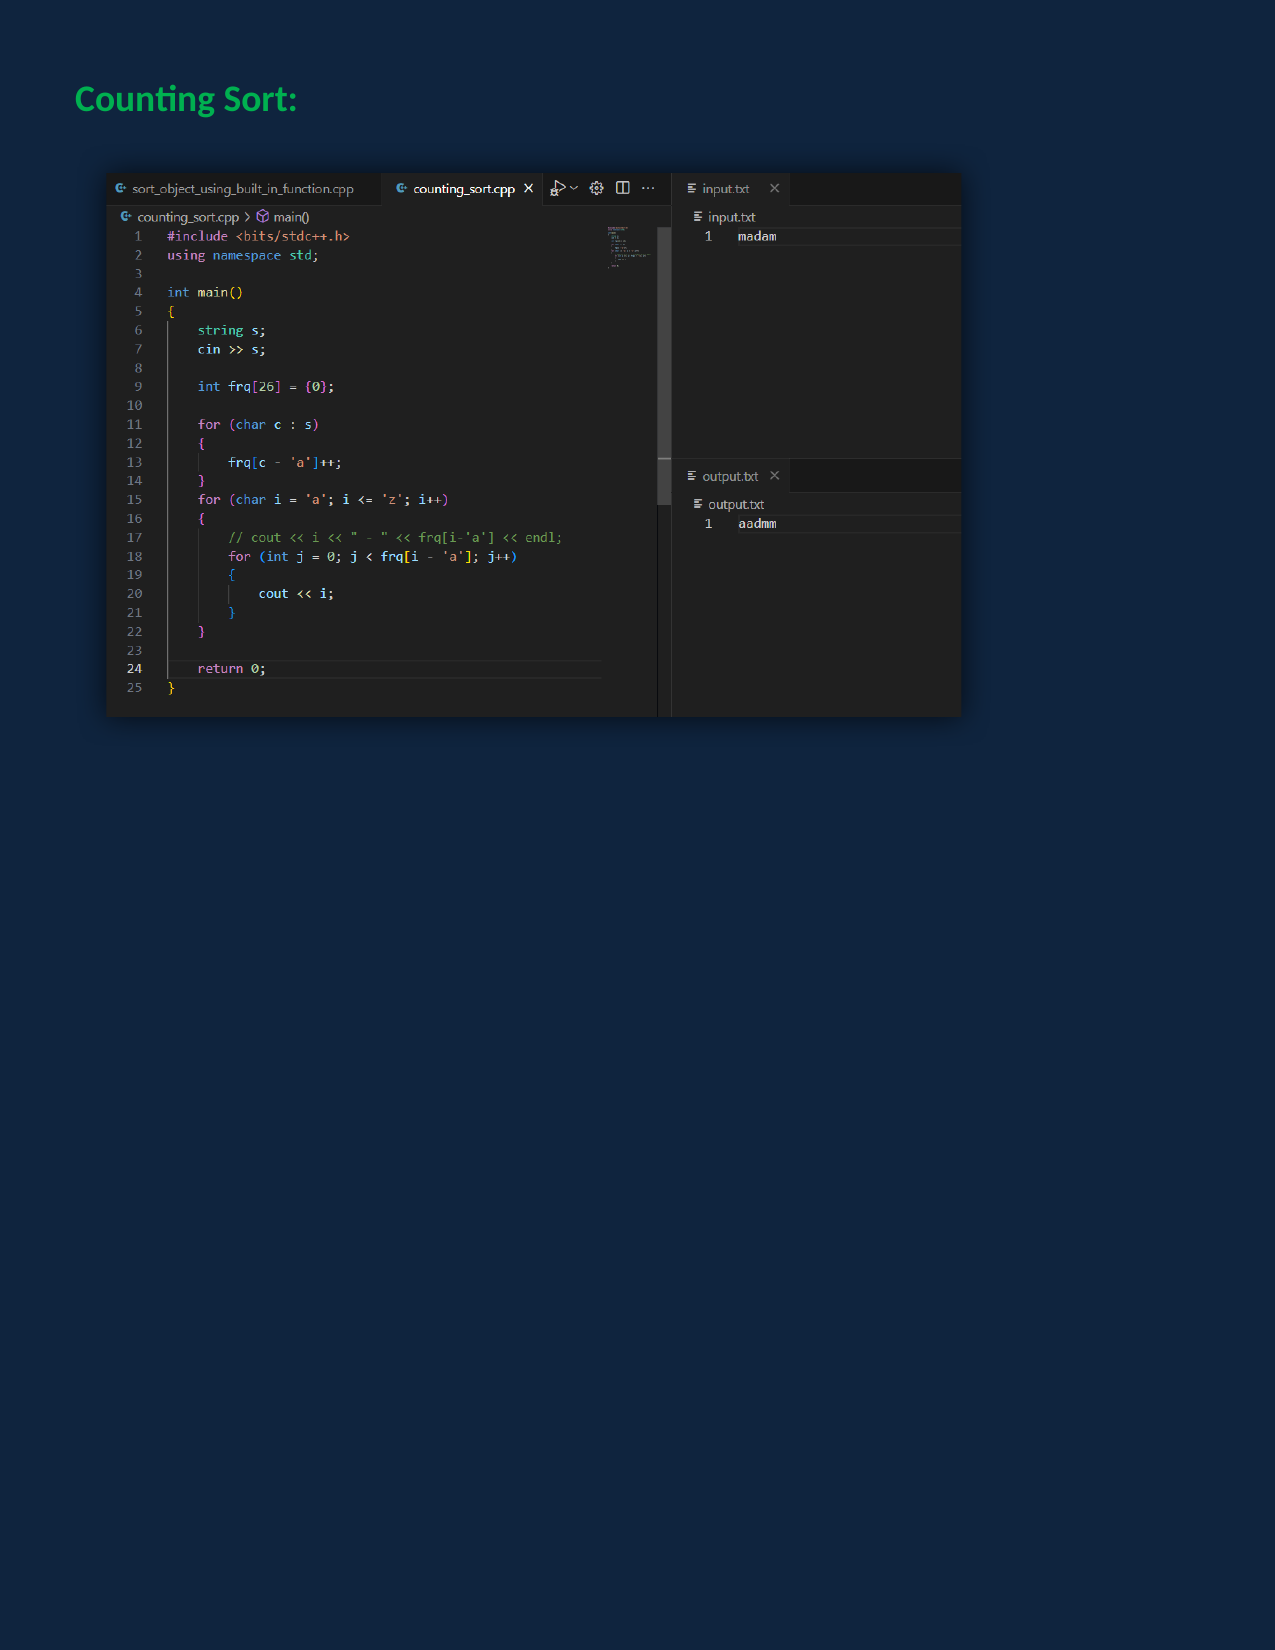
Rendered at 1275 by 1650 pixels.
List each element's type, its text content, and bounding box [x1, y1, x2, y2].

picture [106, 173, 962, 717]
text Counting Sort: [75, 75, 1200, 121]
